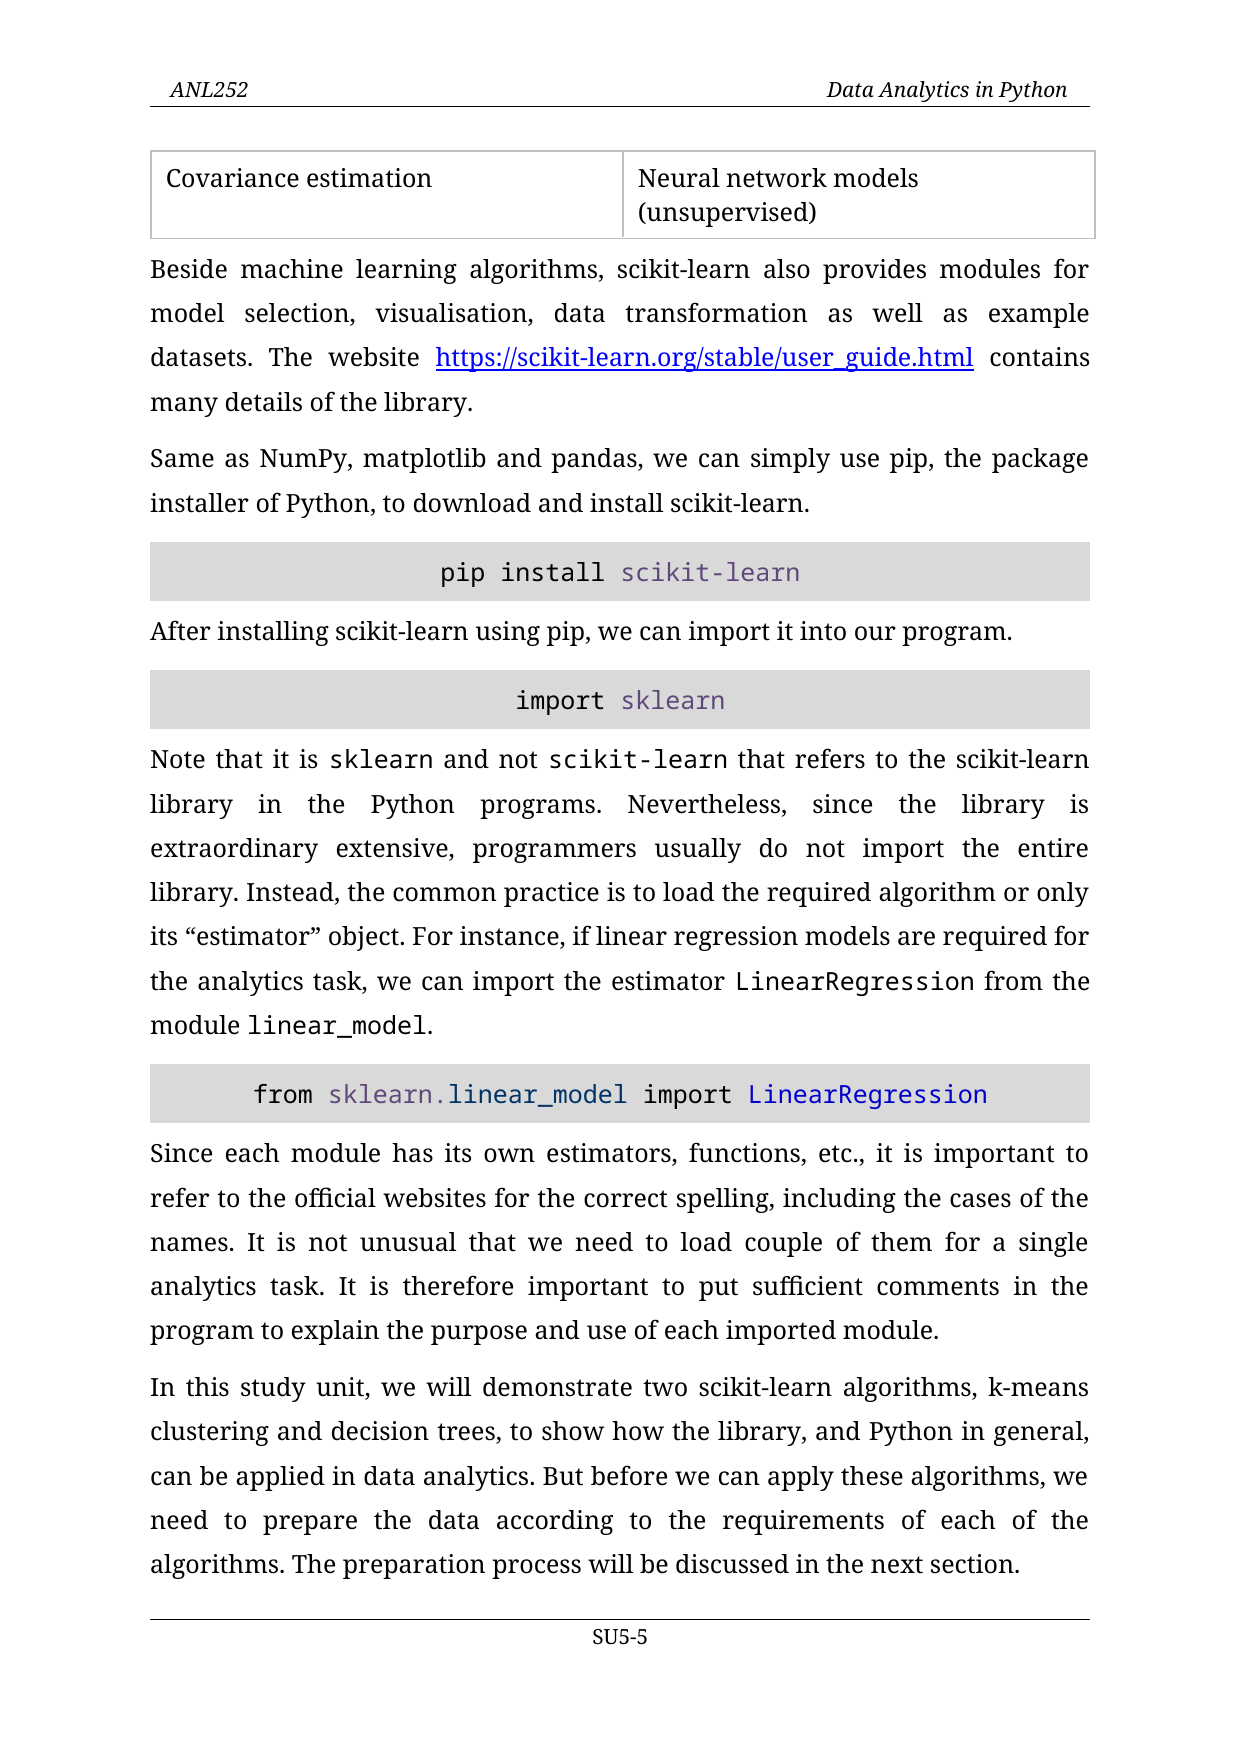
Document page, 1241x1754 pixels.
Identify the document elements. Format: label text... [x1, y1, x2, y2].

table_cell Neural network models (unsupervised) [624, 152, 1094, 237]
text Since each module has its own estimators, functions, etc., it is important to refer to the official websites for the correct spelling, including the cases of the names. It is not unusual that we need to load couple of them for a single analytics task. It is therefore important to put sufficient comments in the program to explain the purpose and use of each imported module. [150, 1136, 1090, 1347]
text In this study unit, we will demonstrate two scikit-learn algorithms, k-means clustering and decision trees, to show how the library, and Python in general, can be applied in data analytics. But before we can apply these algorithms, we need to prepare the data according to the requirements of each of the algorithms. The preparation process will be discussed in the next section. [150, 1370, 1090, 1581]
table_header pip install scikit-learn [150, 542, 1090, 601]
text After installing scikit-learn using pip, we can import it into our program. [150, 614, 1090, 648]
text Note that it is sklearn and not scikit-learn that refers to the scikit-learn library in the Python programs. Nevertheless, since the library is extraordinary extensive, programmers usually do not import the entire library. Instead, the common practice is to load the required algorithm or only its “estimator” object. For instance, if linear regression models are required for the analytics task, we can import the estimator LinearRegression from the module linear_model. [150, 742, 1090, 1042]
text Same as NumPy, matplotlib and pandas, we can simply use pip, the package installer of Python, to download and install scikit-learn. [150, 441, 1090, 519]
text Beside machine learning algorithms, scikit-learn also provides modules for model selection, visualisation, data transformation as well as example datasets. The website https://scikit-learn.org/stable/user_guide.html contains many details of the library. [150, 251, 1090, 418]
table_cell Covariance estimation [152, 152, 622, 237]
table_header from sklearn.linear_model import LinearRegression [150, 1064, 1090, 1123]
table_header import sklearn [150, 670, 1090, 729]
